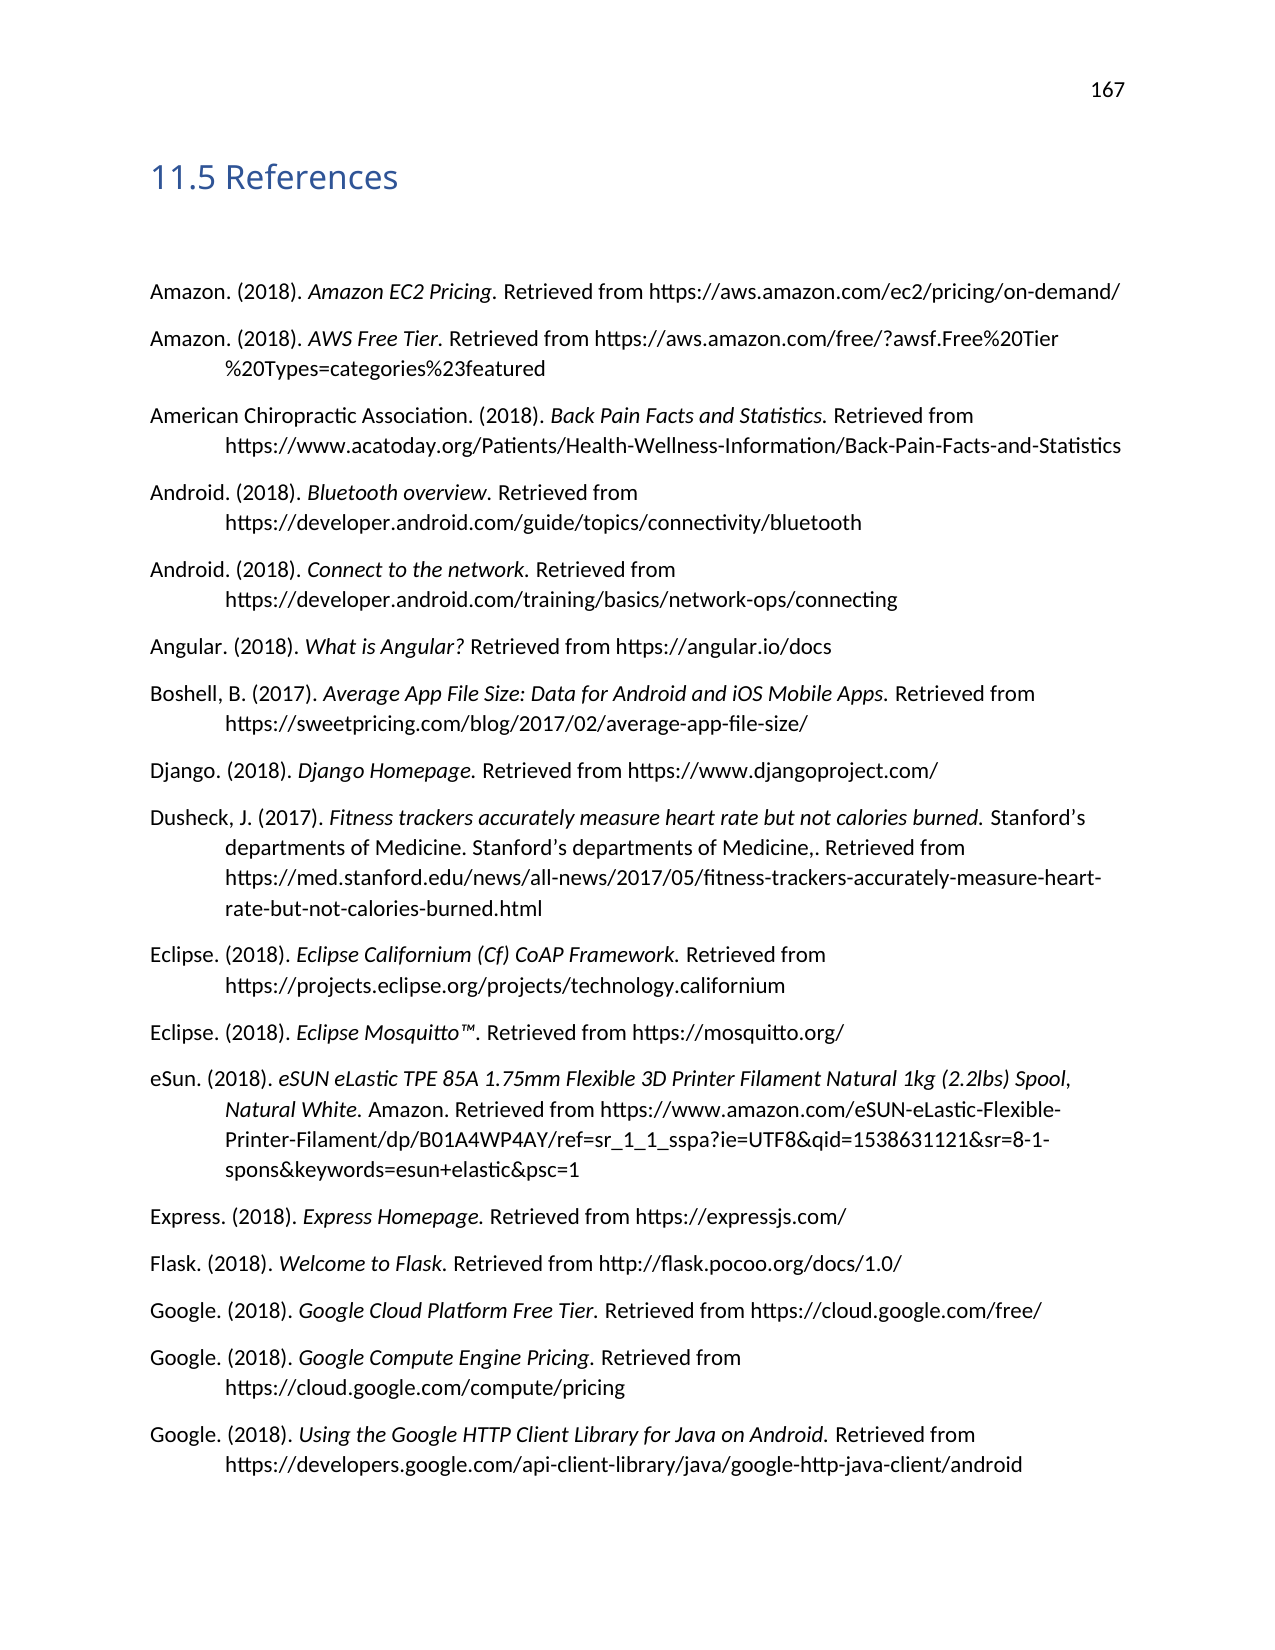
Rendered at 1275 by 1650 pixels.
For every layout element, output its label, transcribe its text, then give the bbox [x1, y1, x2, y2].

subtitle 11.5 References [150, 154, 1125, 199]
